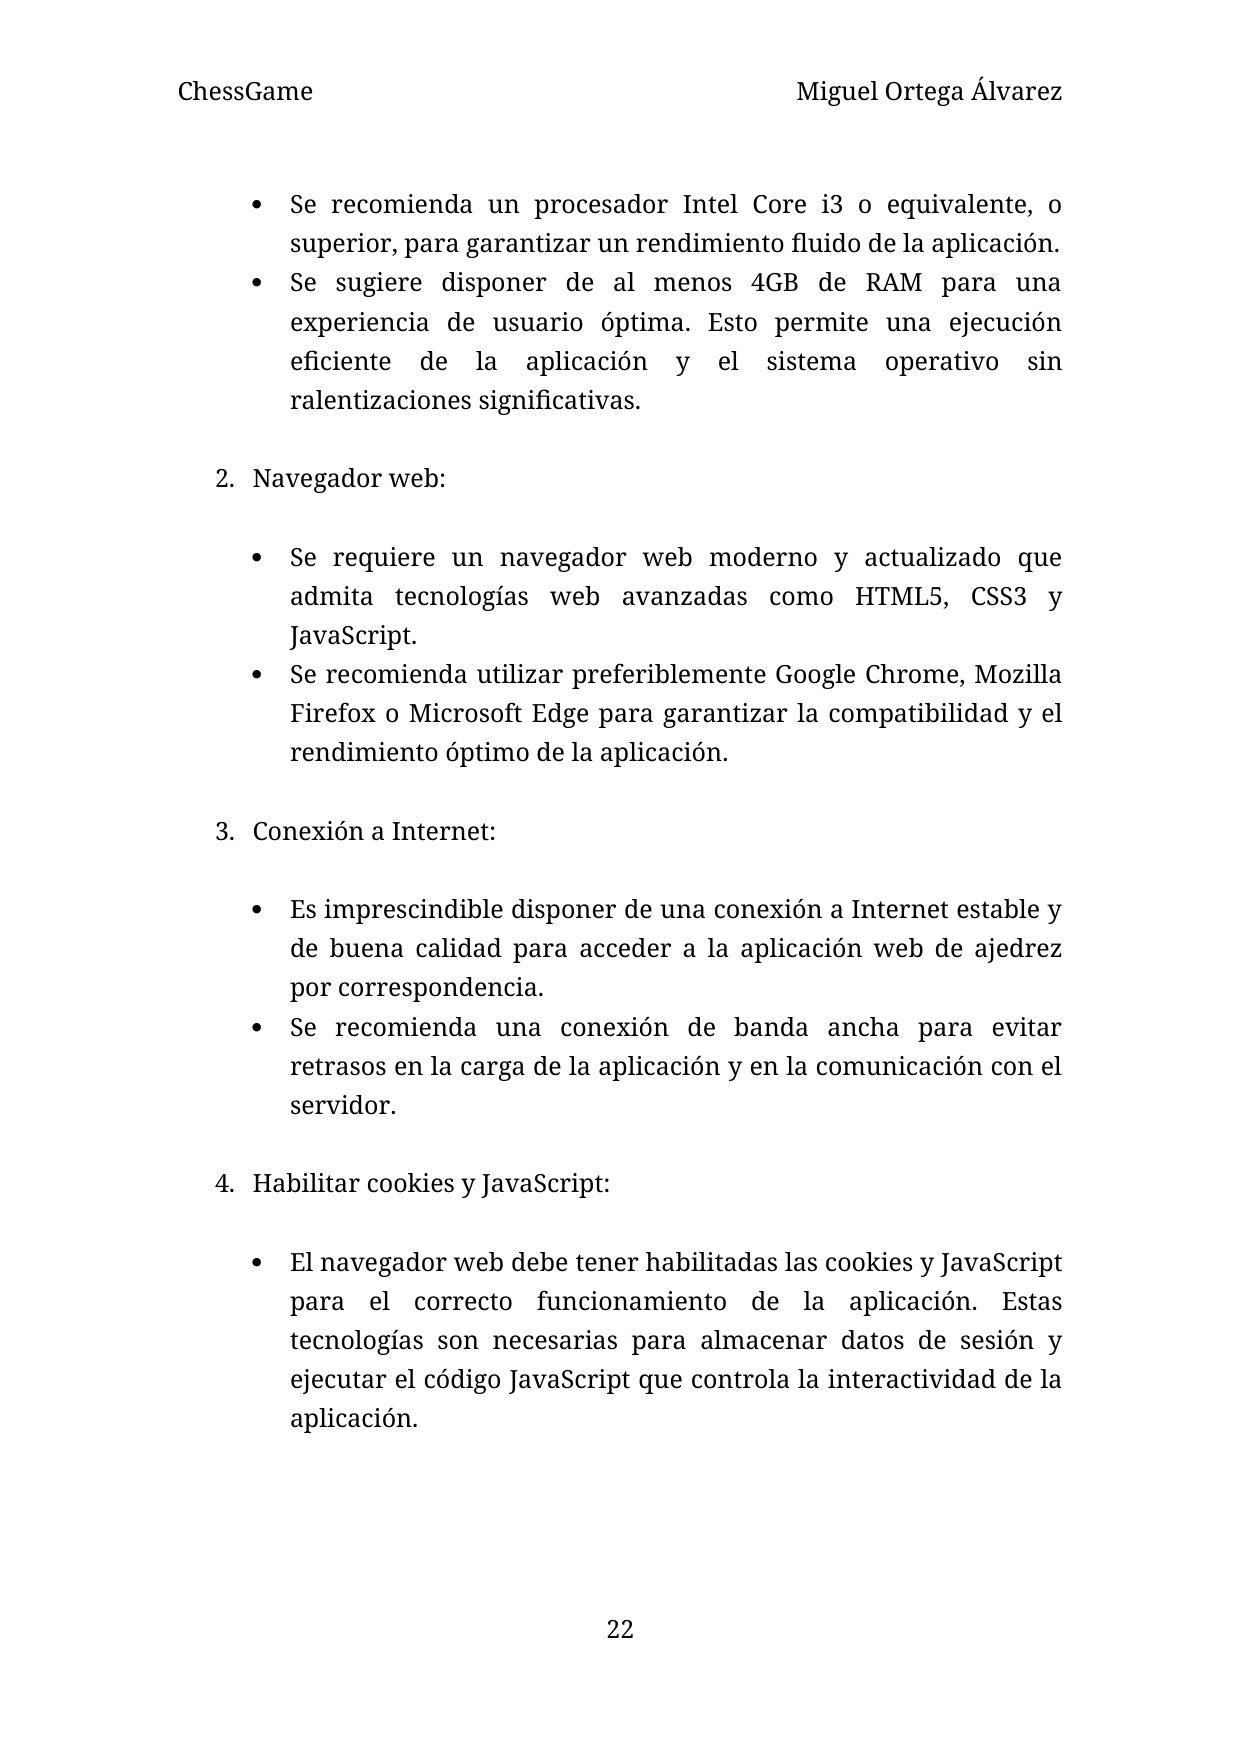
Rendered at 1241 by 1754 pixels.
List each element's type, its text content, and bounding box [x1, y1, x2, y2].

list Habilitar cookies y JavaScript: [215, 1166, 1063, 1200]
list Se recomienda utilizar preferiblemente Google Chrome, Mozilla Firefox o Microsoft Edge para garantizar la compatibilidad y el rendimiento óptimo de la aplicación. [252, 657, 1063, 769]
list Conexión a Internet: [215, 813, 1063, 847]
list Se recomienda un procesador Intel Core i3 o equivalente, o superior, para garantizar un rendimiento fluido de la aplicación. [252, 187, 1063, 260]
list Navegador web: [215, 461, 1063, 495]
list Se sugiere disponer de al menos 4GB de RAM para una experiencia de usuario óptima. Esto permite una ejecución eficiente de la aplicación y el sistema operativo sin ralentizaciones significativas. [252, 265, 1063, 417]
list El navegador web debe tener habilitadas las cookies y JavaScript para el correcto funcionamiento de la aplicación. Estas tecnologías son necesarias para almacenar datos de sesión y ejecutar el código JavaScript que controla la interactividad de la aplicación. [252, 1244, 1063, 1435]
list Se recomienda una conexión de banda ancha para evitar retrasos en la carga de la aplicación y en la comunicación con el servidor. [252, 1009, 1063, 1122]
list Es imprescindible disponer de una conexión a Internet estable y de buena calidad para acceder a la aplicación web de ajedrez por correspondencia. [252, 892, 1063, 1004]
list Se requiere un navegador web moderno y actualizado que admita tecnologías web avanzadas como HTML5, CSS3 y JavaScript. [252, 539, 1063, 652]
